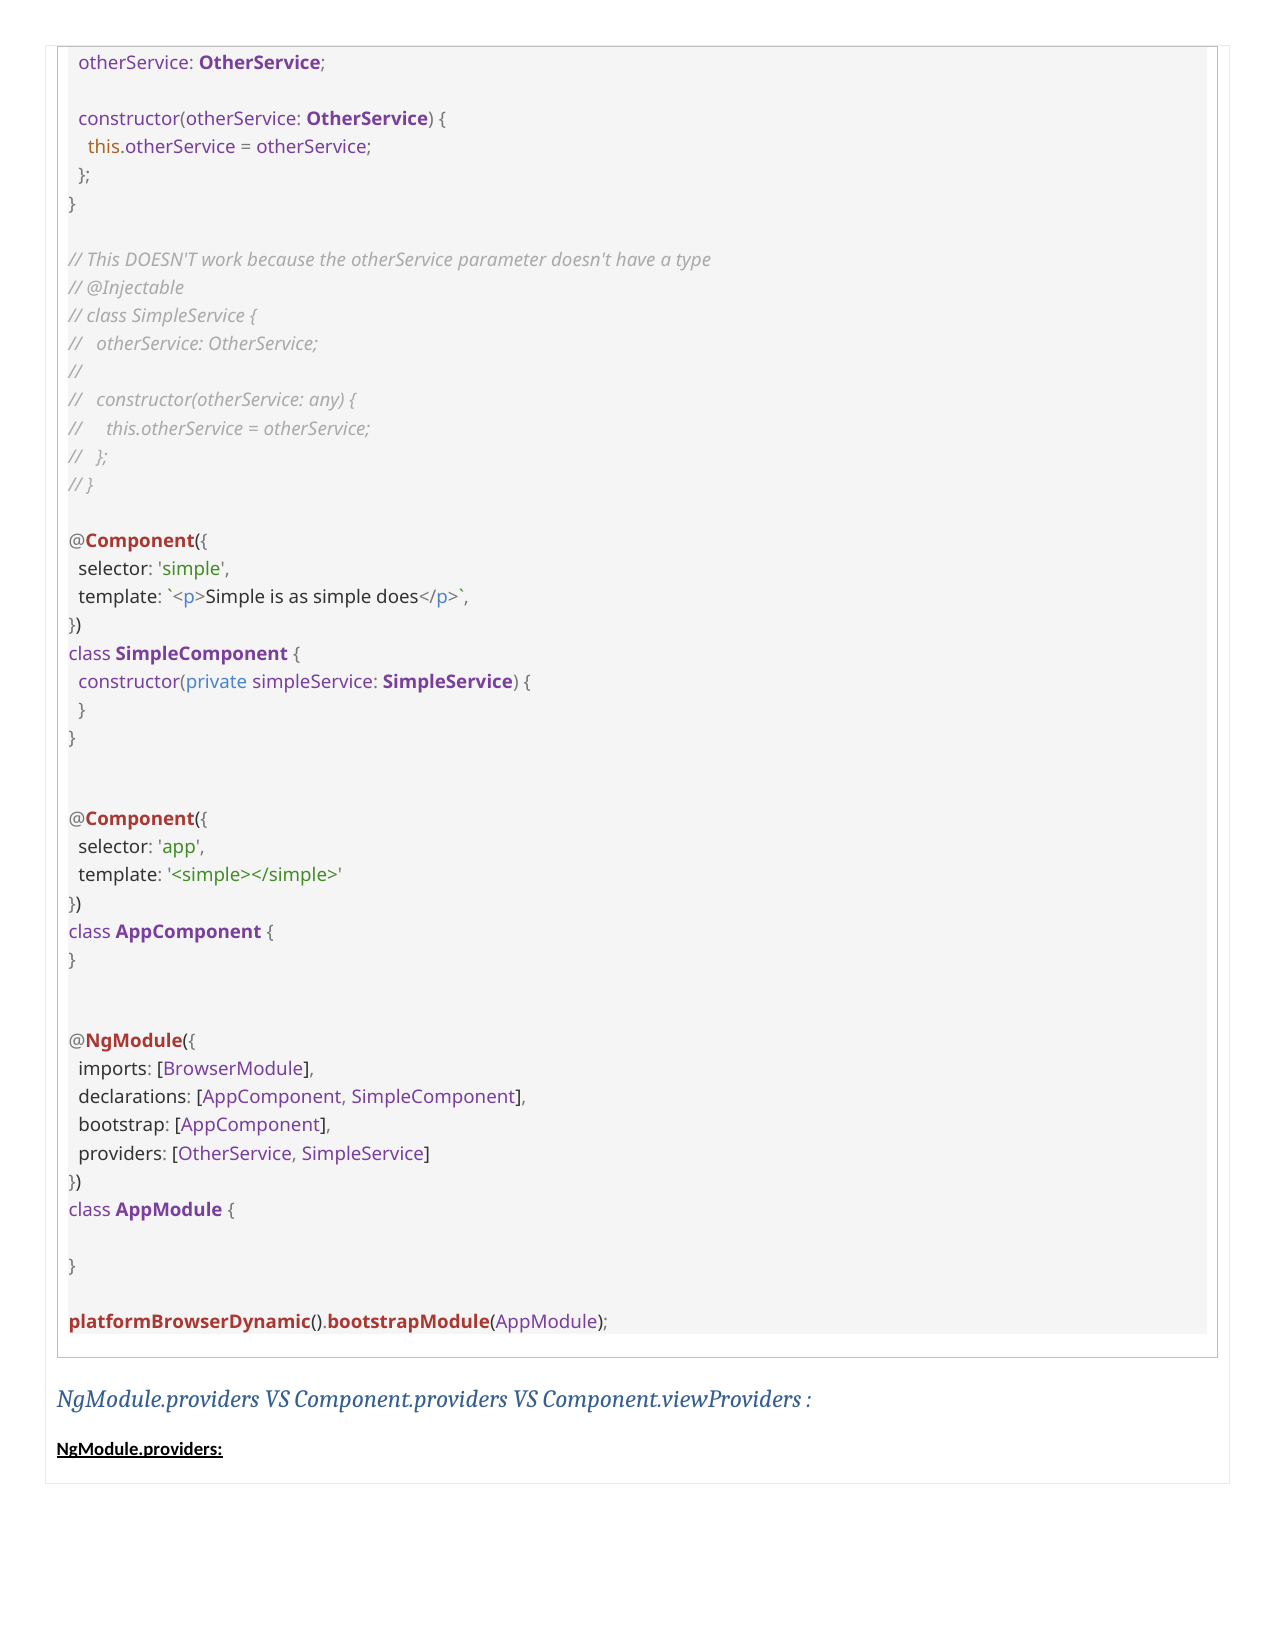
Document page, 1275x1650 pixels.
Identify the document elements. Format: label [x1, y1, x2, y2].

table_cell [46, 46, 1229, 1483]
